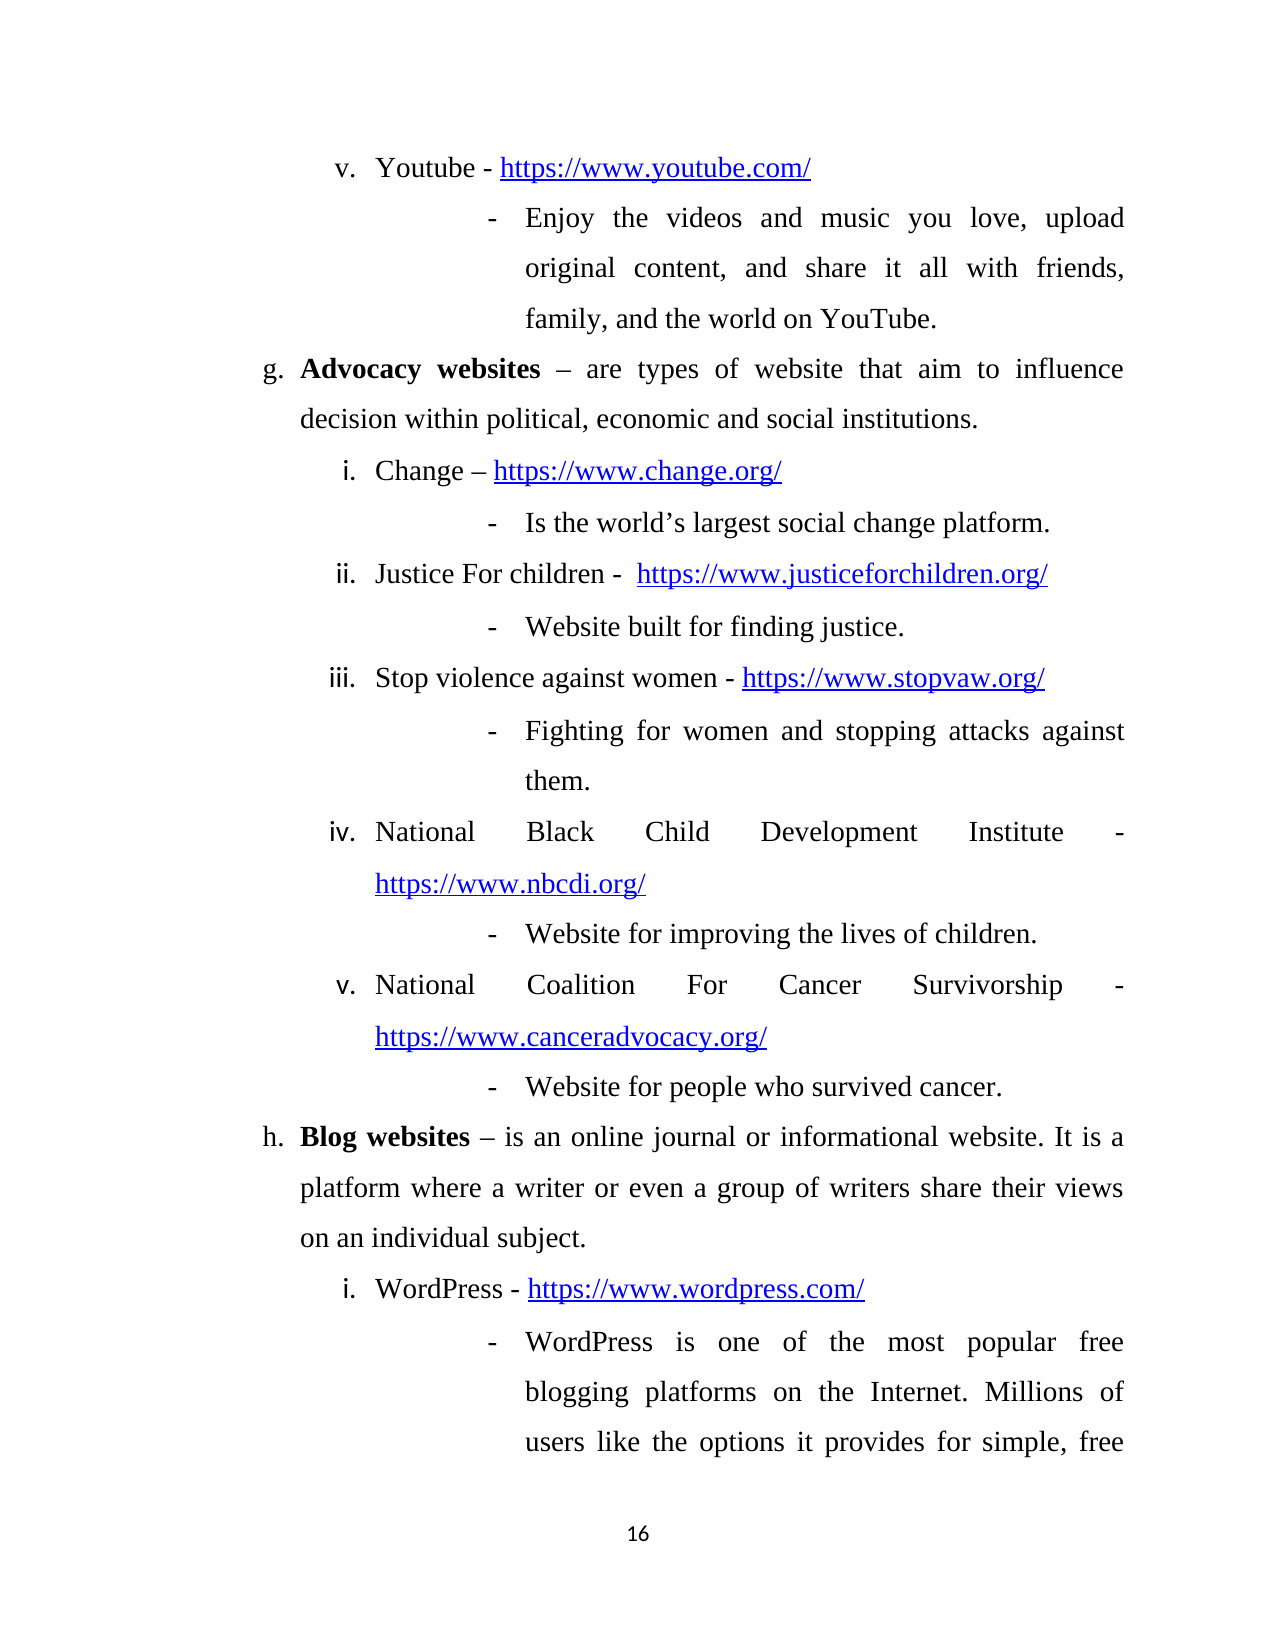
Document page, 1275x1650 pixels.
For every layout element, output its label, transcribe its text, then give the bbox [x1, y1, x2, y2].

list National Black Child Development Institute - https://www.nbcdi.org/ [356, 813, 1125, 899]
list Enjoy the videos and music you love, upload original content, and share it all with friends, family, and the world on YouTube. [487, 200, 1125, 334]
list WordPress - https://www.wordpress.com/ [356, 1270, 1125, 1306]
list Justice For children - https://www.justiceforchildren.org/ [356, 556, 1125, 591]
list Advocacy websites – are types of website that aim to influence decision within political, economic and social institutions. [262, 351, 1125, 435]
list Website for improving the lives of children. [487, 916, 1125, 950]
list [487, 1324, 1125, 1458]
list Fighting for women and stopping attacks against them. [487, 713, 1125, 797]
list Website built for finding justice. [487, 609, 1125, 643]
list National Coalition For Cancer Survivorship - https://www.canceradvocacy.org/ [356, 966, 1125, 1052]
list Youtube - https://www.youtube.com/ [356, 150, 1125, 183]
list Stop violence against women - https://www.stopvaw.org/ [356, 659, 1125, 695]
list Website for people who survived cancer. [487, 1069, 1125, 1103]
list Is the world’s largest social change platform. [487, 505, 1125, 539]
list Change – https://www.change.org/ [356, 452, 1125, 487]
list Blog websites – is an online journal or informational website. It is a platform where a writer or even a group of writers share their views on an individual subject. [262, 1119, 1125, 1254]
